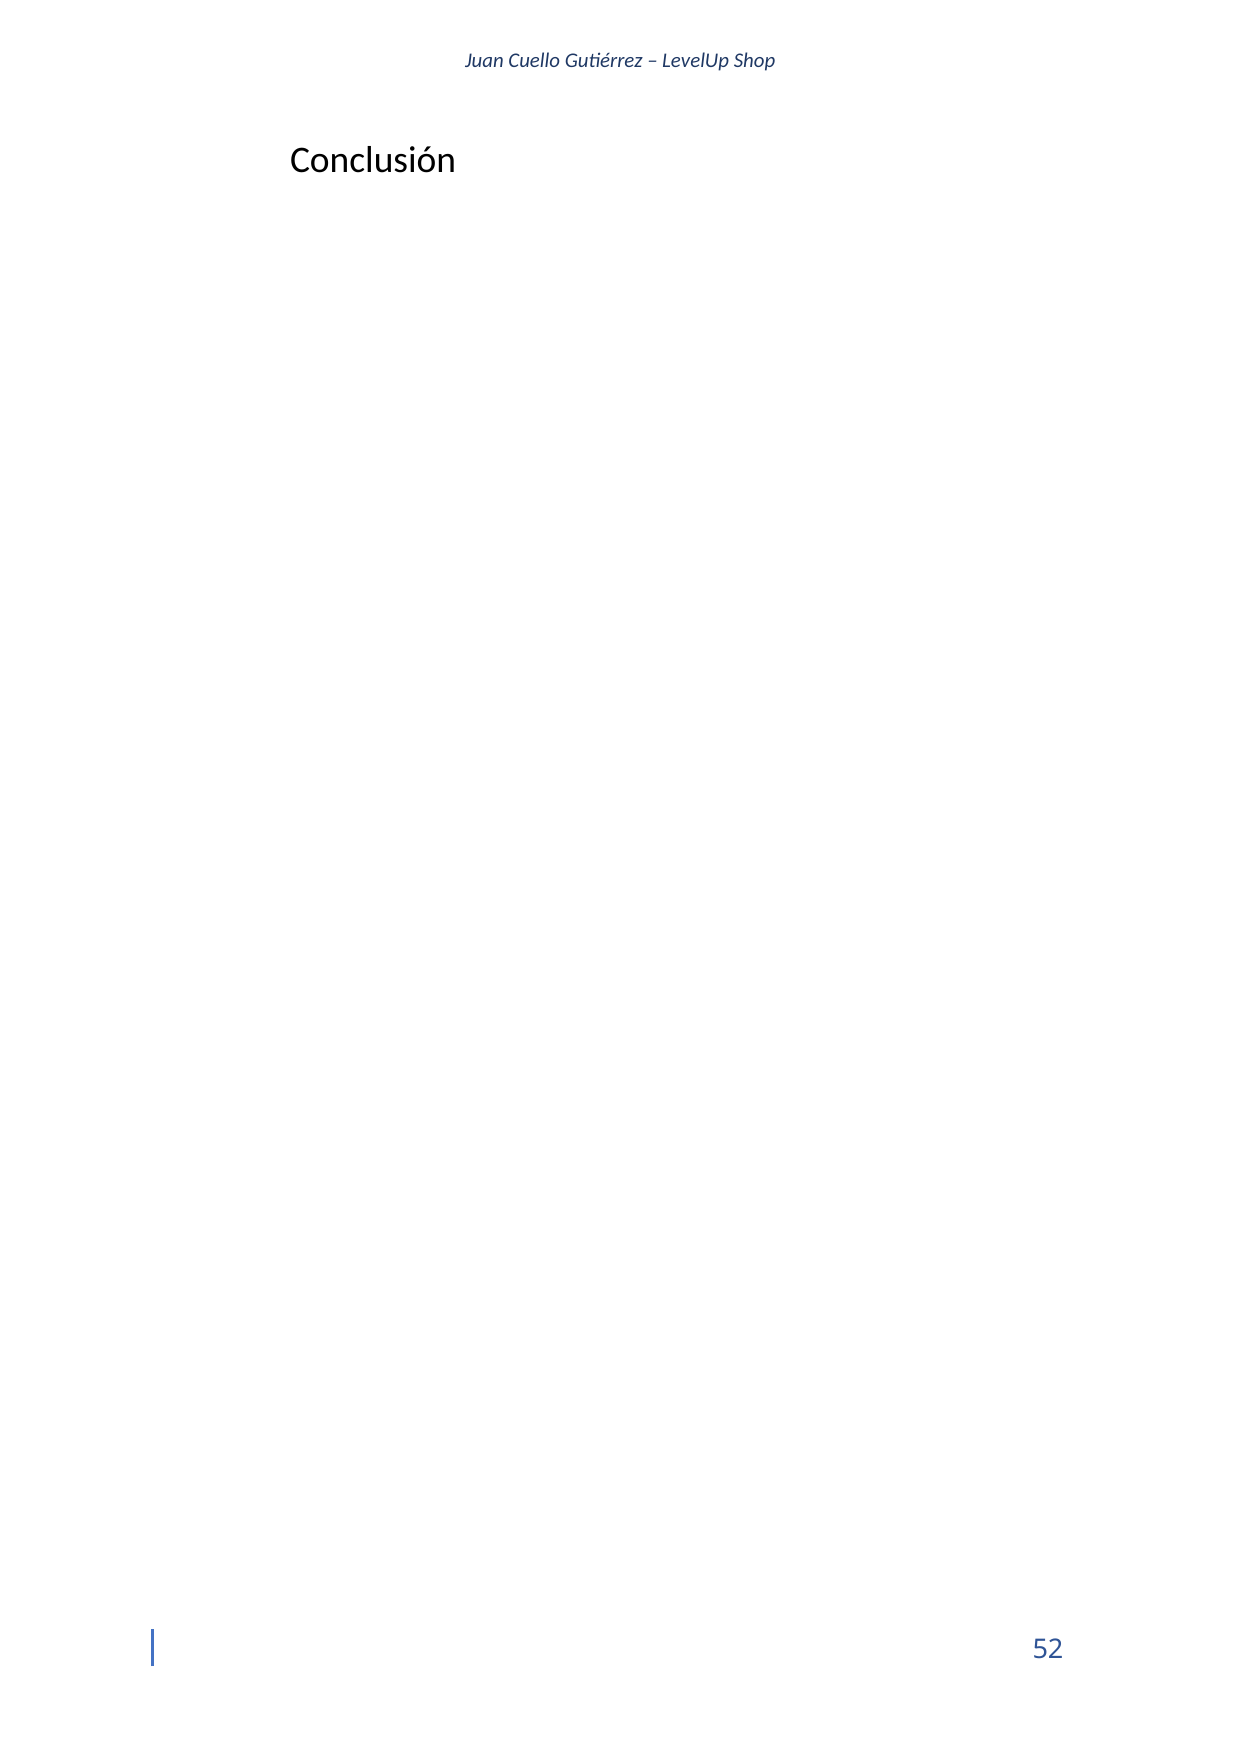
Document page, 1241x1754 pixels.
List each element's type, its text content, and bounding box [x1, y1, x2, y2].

text Conclusión [290, 148, 1063, 179]
